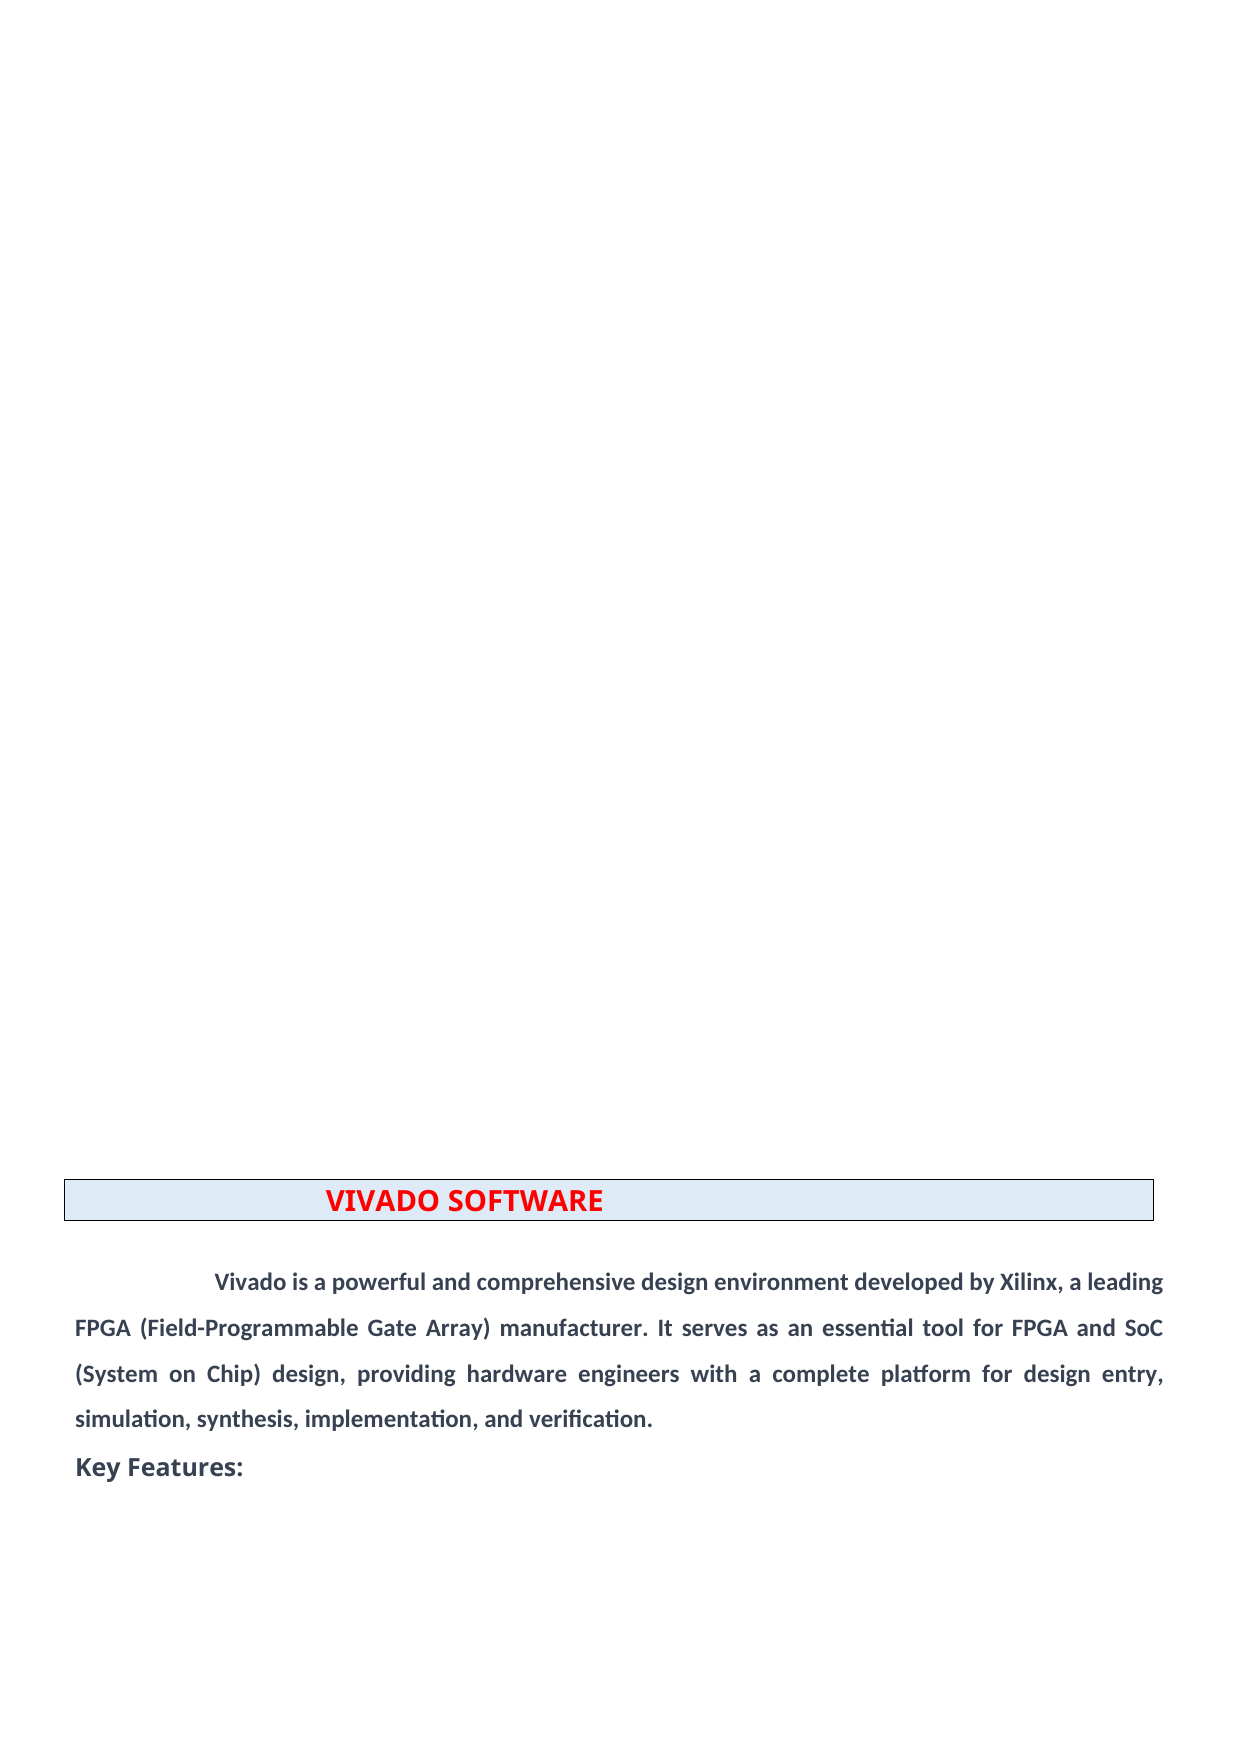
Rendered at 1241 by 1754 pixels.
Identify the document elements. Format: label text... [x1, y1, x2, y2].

table_header VIVADO SOFTWARE [65, 1180, 1153, 1220]
text Vivado is a powerful and comprehensive design environment developed by Xilinx, a leading FPGA (Field-Programmable Gate Array) manufacturer. It serves as an essential tool for FPGA and SoC (System on Chip) design, providing hardware engineers with a complete platform for design entry, simulation, synthesis, implementation, and verification. [75, 1266, 1165, 1434]
text Key Features: [75, 1449, 1165, 1483]
